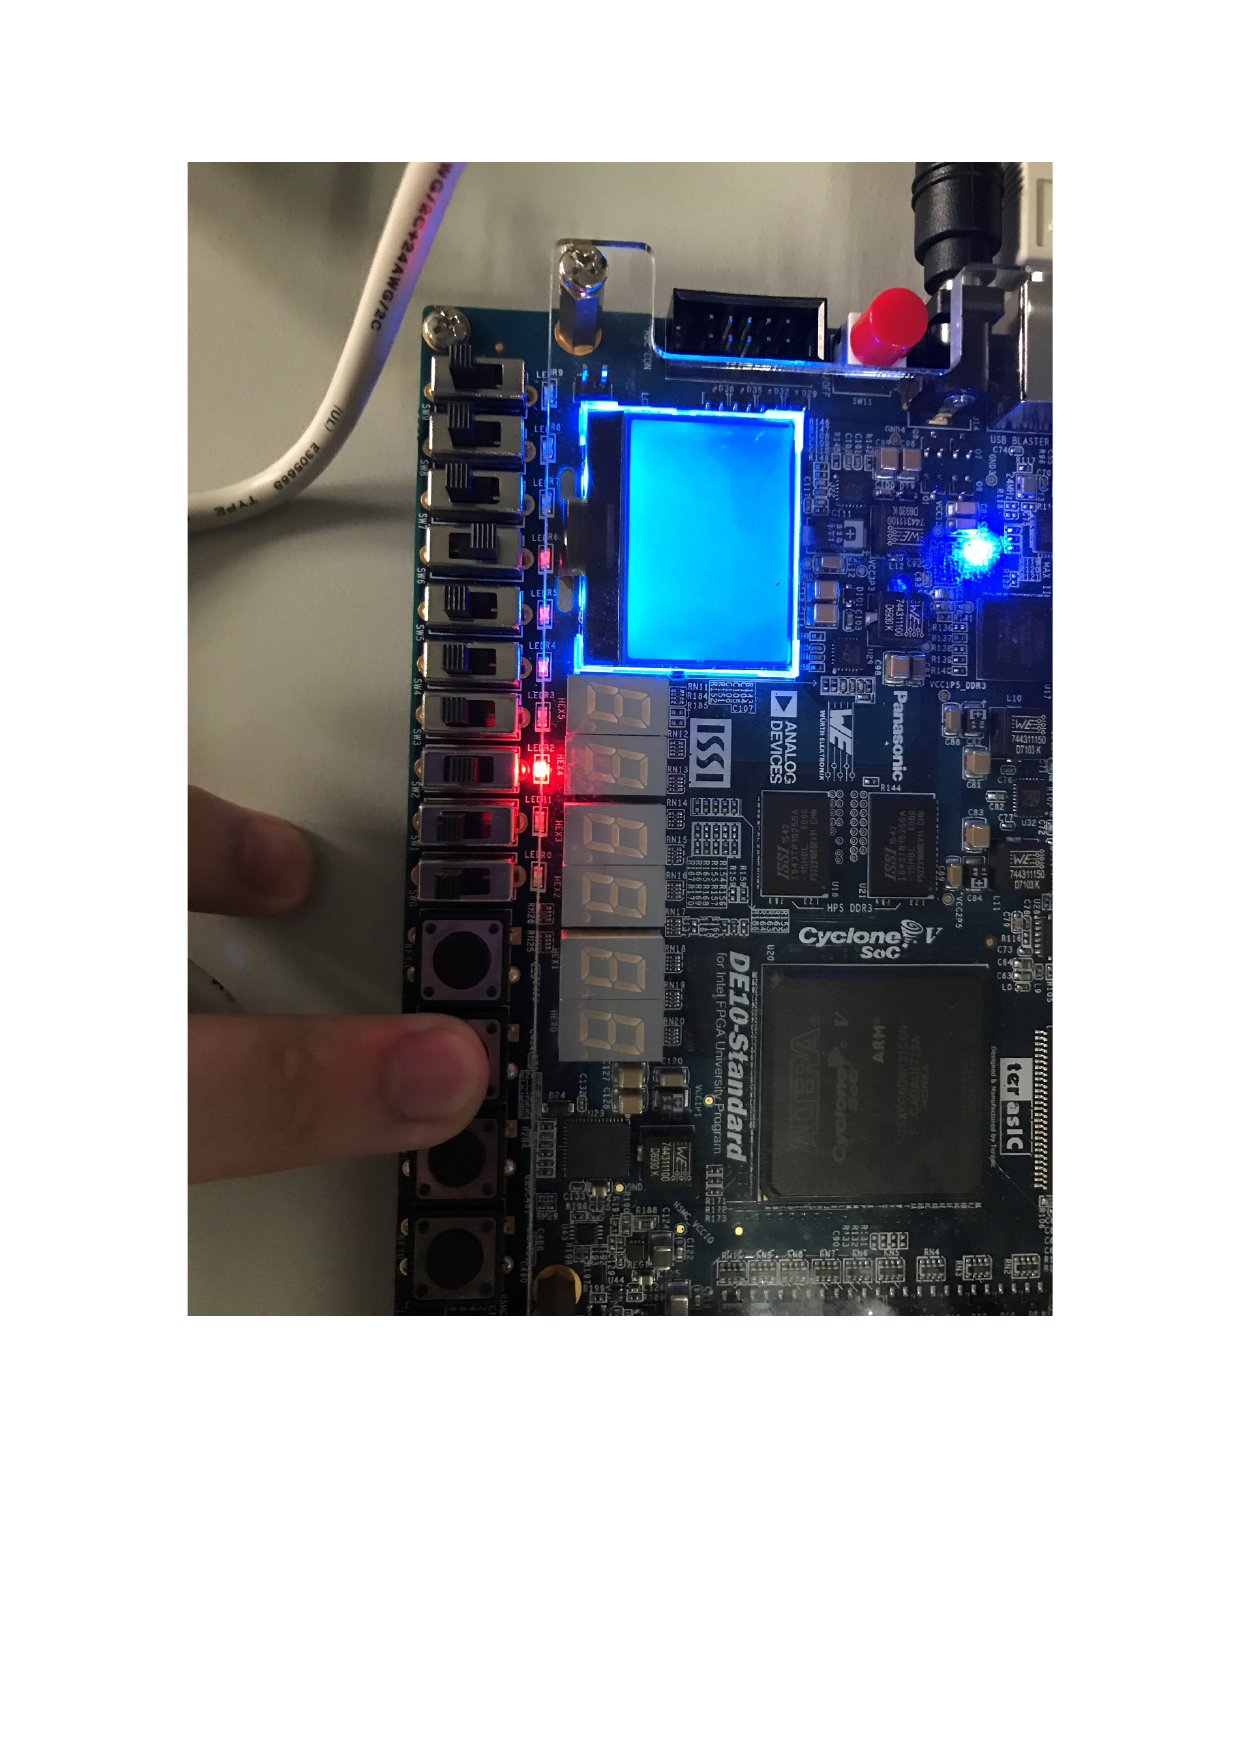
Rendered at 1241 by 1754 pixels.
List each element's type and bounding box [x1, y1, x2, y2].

picture [187, 162, 1053, 1316]
